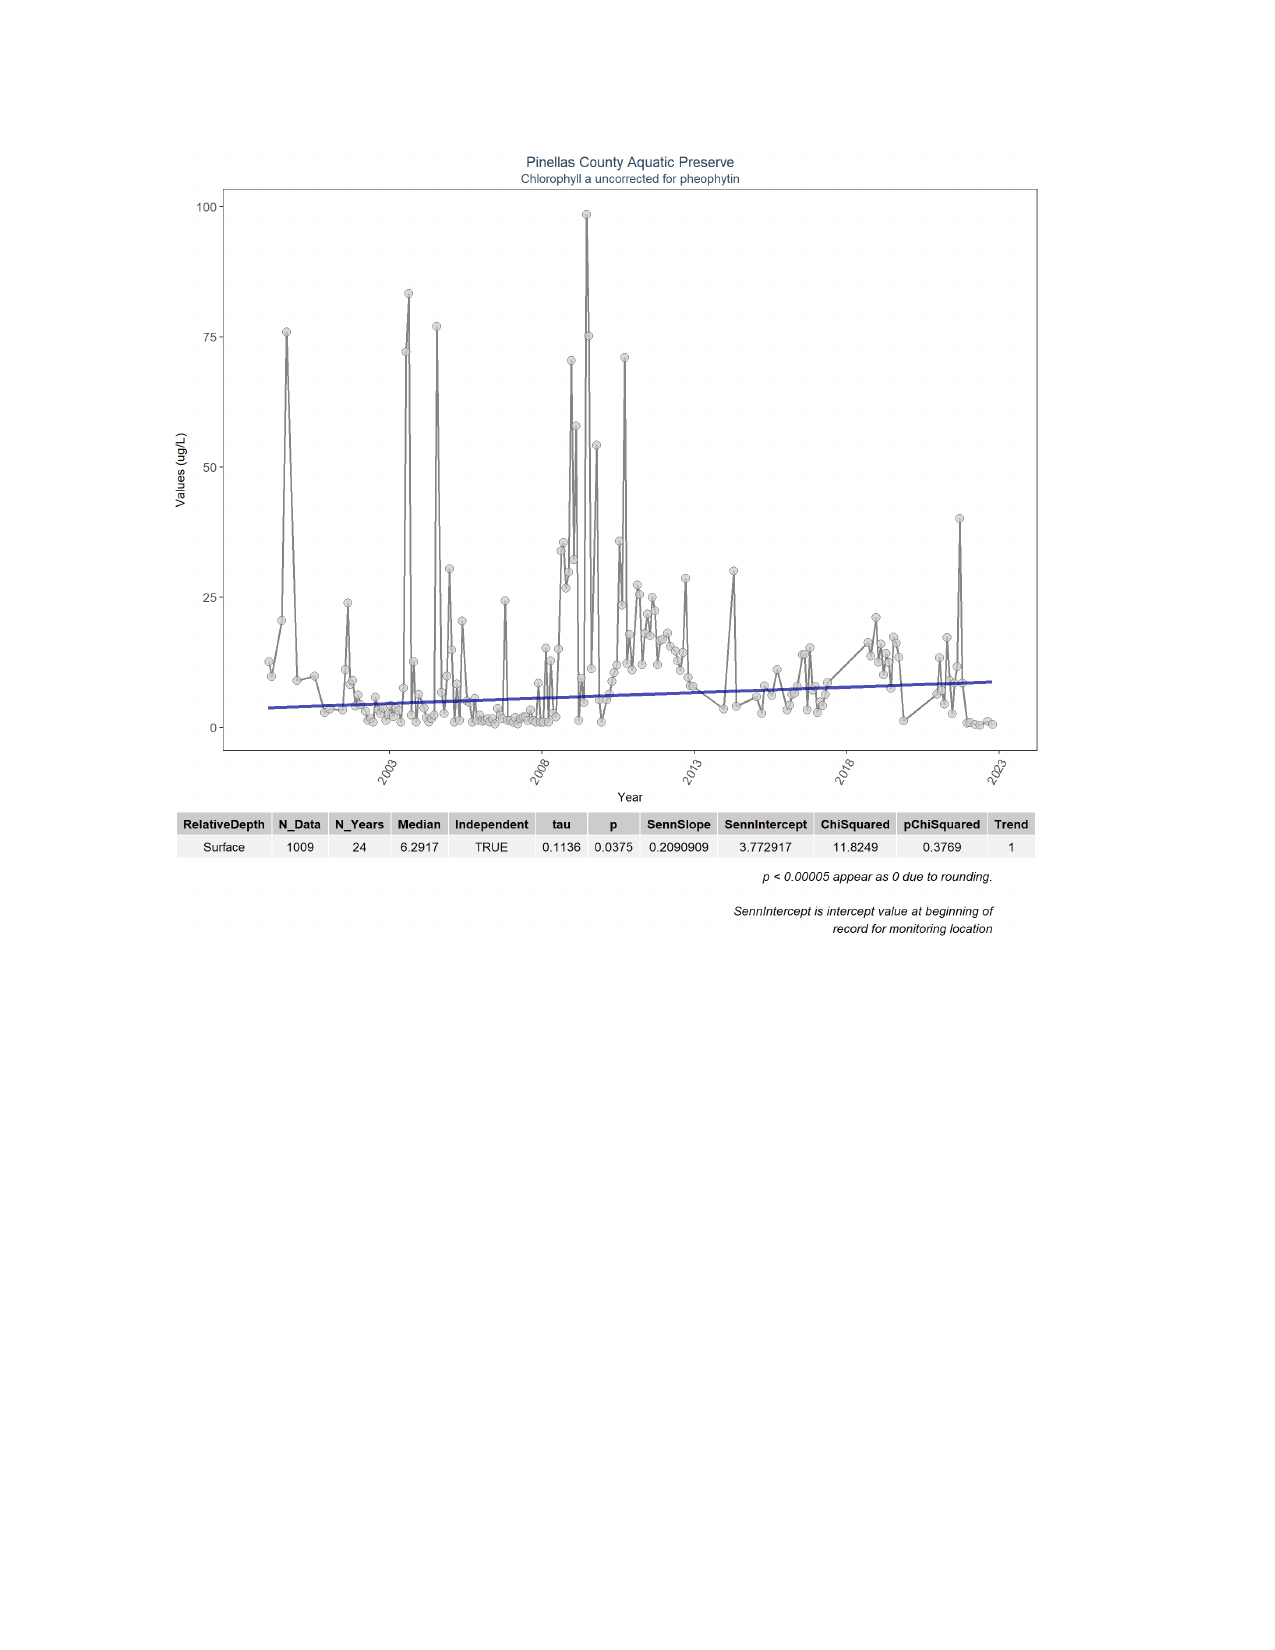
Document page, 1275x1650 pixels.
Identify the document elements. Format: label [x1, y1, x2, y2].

picture [168, 150, 1044, 938]
